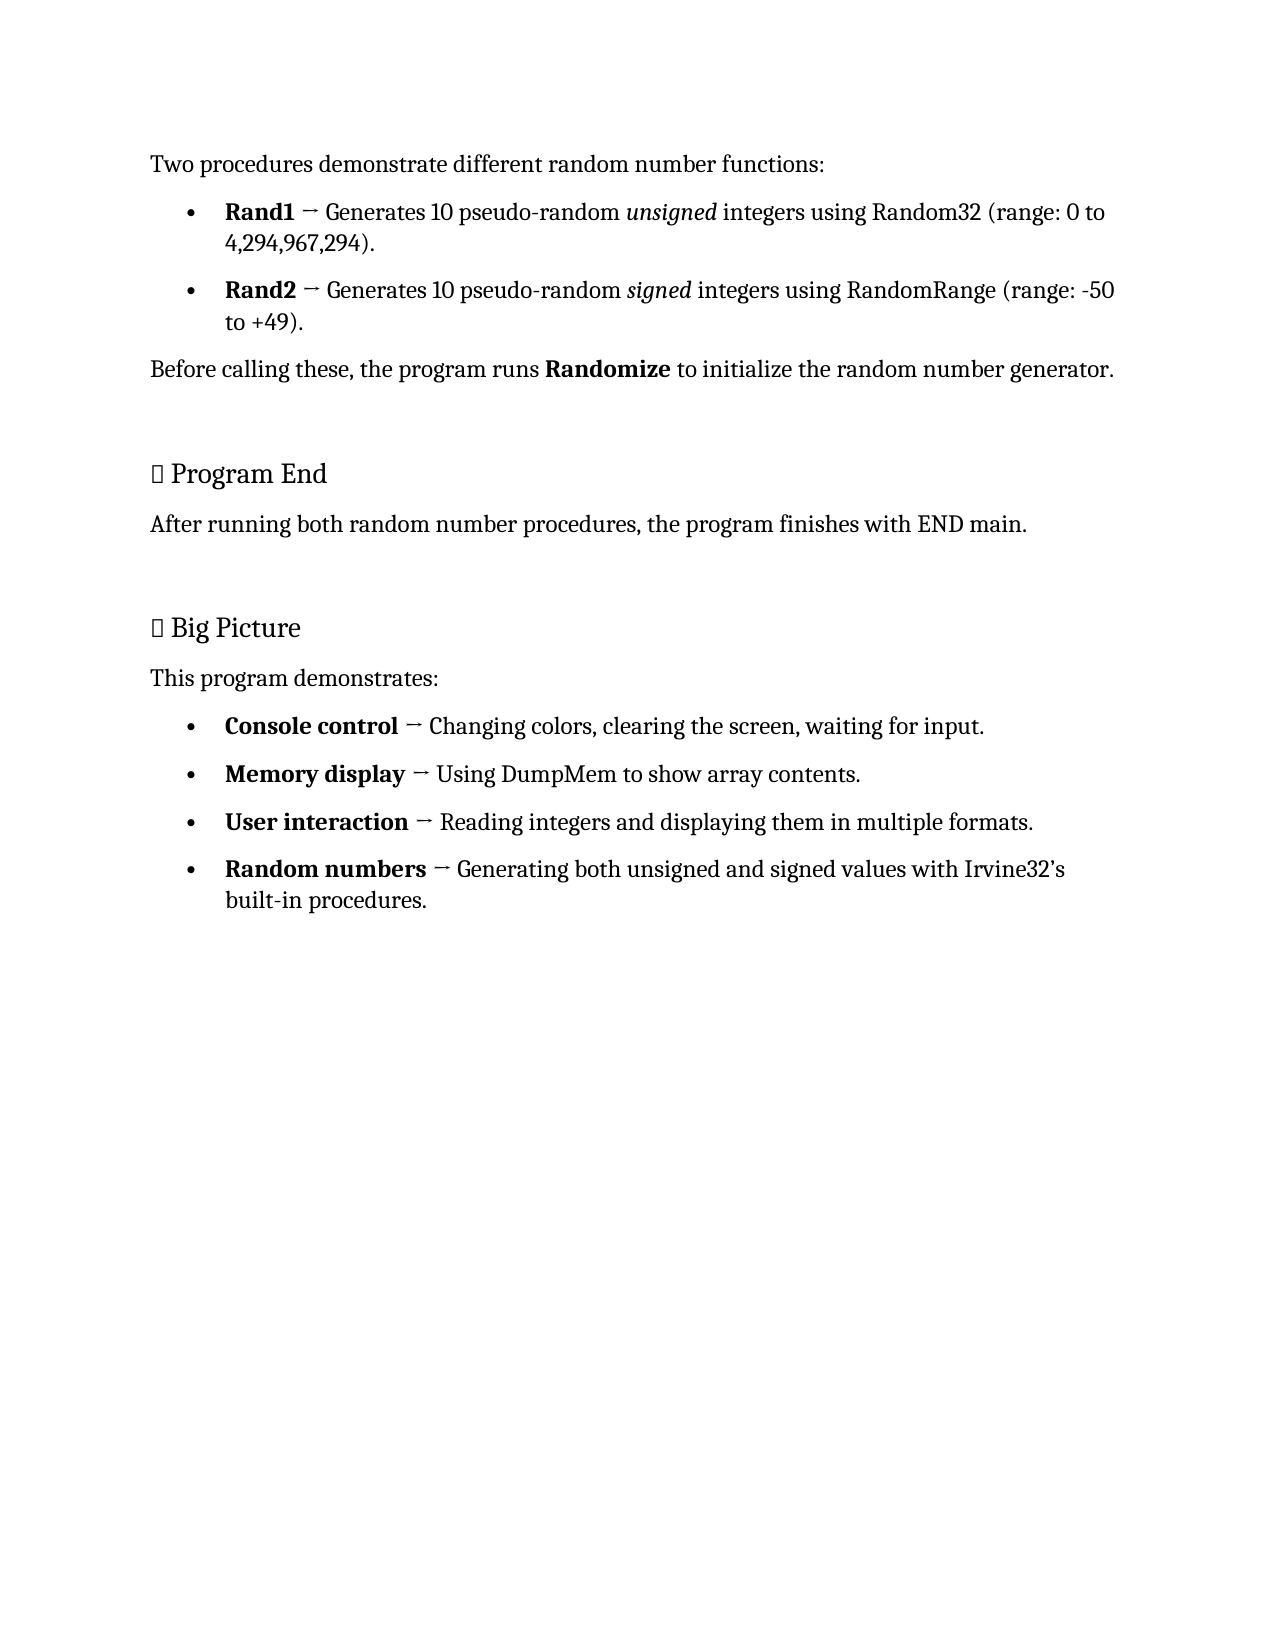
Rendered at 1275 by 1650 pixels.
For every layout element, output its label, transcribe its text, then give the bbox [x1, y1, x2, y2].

list Rand2 → Generates 10 pseudo-random signed integers using RandomRange (range: -50 to +49). [187, 276, 1125, 336]
text Two procedures demonstrate different random number functions: [150, 150, 1125, 179]
list Console control → Changing colors, clearing the screen, waiting for input. [187, 712, 1125, 741]
text Before calling these, the program runs Randomize to initialize the random number generator. [150, 355, 1125, 384]
text This program demonstrates: [150, 664, 1125, 693]
text ✨ Big Picture [150, 611, 1125, 645]
list Rand1 → Generates 10 pseudo-random unsigned integers using Random32 (range: 0 to 4,294,967,294). [187, 198, 1125, 257]
text 🏁 Program End [150, 456, 1125, 490]
text After running both random number procedures, the program finishes with END main. [150, 510, 1125, 538]
list Random numbers → Generating both unsigned and signed values with Irvine32’s built-in procedures. [187, 855, 1125, 915]
list User interaction → Reading integers and displaying them in multiple formats. [187, 807, 1125, 836]
list Memory display → Using DumpMem to show array contents. [187, 760, 1125, 788]
